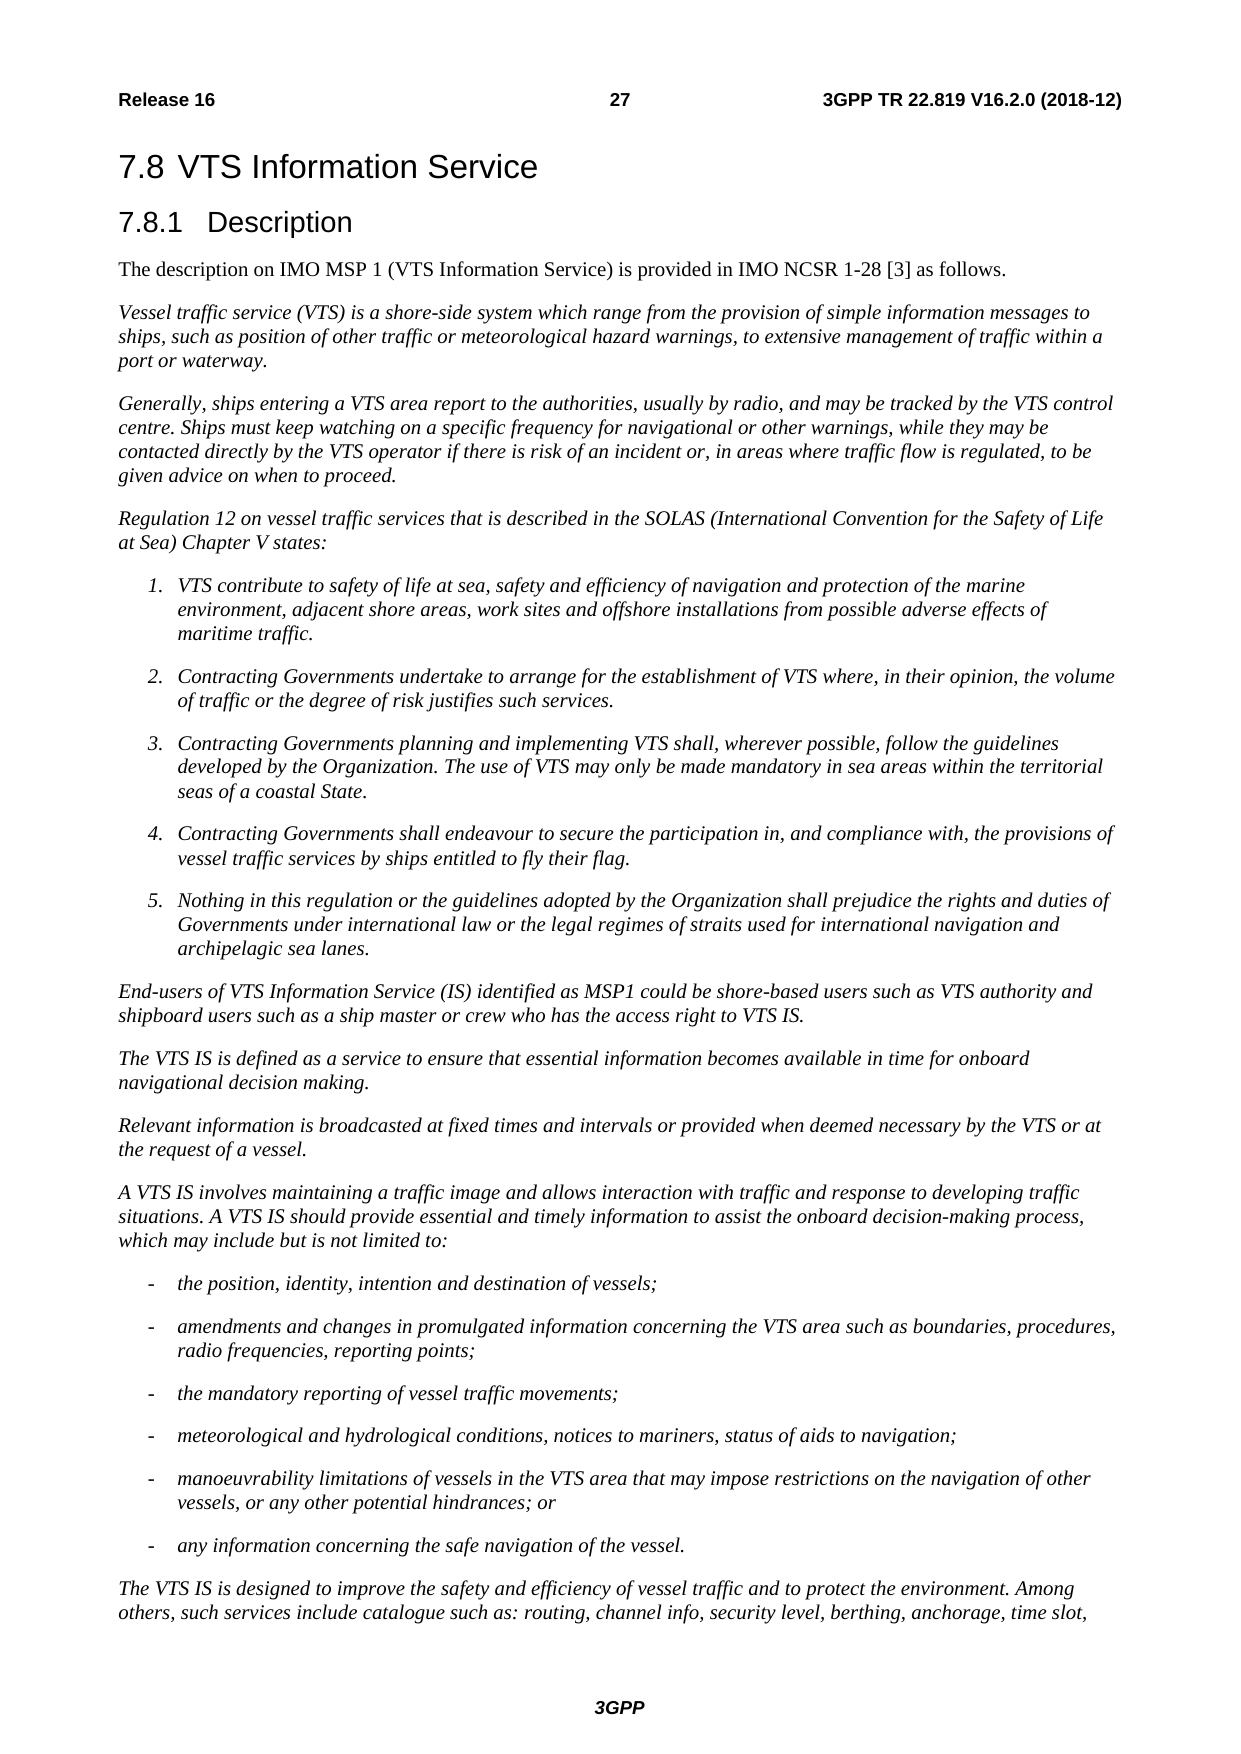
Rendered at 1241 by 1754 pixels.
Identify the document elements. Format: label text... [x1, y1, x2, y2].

text Regulation 12 on vessel traffic services that is described in the SOLAS (International Convention for the Safety of Life at Sea) Chapter V states: [118, 506, 1122, 554]
text The VTS IS is defined as a service to ensure that essential information becomes available in time for onboard navigational decision making. [118, 1046, 1122, 1094]
text A VTS IS involves maintaining a traffic image and allows interaction with traffic and response to developing traffic situations. A VTS IS should provide essential and timely information to assist the onboard decision-making process, which may include but is not limited to: [118, 1180, 1122, 1252]
text Vessel traffic service (VTS) is a shore-side system which range from the provision of simple information messages to ships, such as position of other traffic or meteorological hazard warnings, to extensive management of traffic within a port or waterway. [118, 300, 1122, 372]
text - the position, identity, intention and destination of vessels; [148, 1271, 1122, 1295]
text 1. VTS contribute to safety of life at sea, safety and efficiency of navigation and protection of the marine environment, adjacent shore areas, work sites and offshore installations from possible adverse effects of maritime traffic. [148, 573, 1122, 645]
text End-users of VTS Information Service (IS) identified as MSP1 could be shore-based users such as VTS authority and shipboard users such as a ship master or crew who has the access right to VTS IS. [118, 979, 1122, 1027]
text 2. Contracting Governments undertake to arrange for the establishment of VTS where, in their opinion, the volume of traffic or the degree of risk justifies such services. [148, 663, 1122, 712]
text - any information concerning the safe navigation of the vessel. [148, 1533, 1122, 1557]
text Generally, ships entering a VTS area report to the authorities, usually by radio, and may be tracked by the VTS control centre. Ships must keep watching on a specific frequency for navigational or other warnings, while they may be contacted directly by the VTS operator if there is risk of an incident or, in areas where traffic flow is regulated, to be given advice on when to proceed. [118, 391, 1122, 487]
text - meteorological and hydrological conditions, notices to mariners, status of aids to navigation; [148, 1423, 1122, 1447]
subtitle 7.8 VTS Information Service [118, 147, 1122, 186]
subtitle 7.8.1 Description [118, 205, 1122, 238]
text - manoeuvrability limitations of vessels in the VTS area that may impose restrictions on the navigation of other vessels, or any other potential hindrances; or [148, 1466, 1122, 1514]
text Relevant information is broadcasted at fixed times and intervals or provided when deemed necessary by the VTS or at the request of a vessel. [118, 1113, 1122, 1161]
text 3. Contracting Governments planning and implementing VTS shall, wherever possible, follow the guidelines developed by the Organization. The use of VTS may only be made mandatory in sea areas within the territorial seas of a coastal State. [148, 730, 1122, 803]
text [118, 1576, 1122, 1624]
text 5. Nothing in this regulation or the guidelines adopted by the Organization shall prejudice the rights and duties of Governments under international law or the legal regimes of straits used for international navigation and archipelagic sea lanes. [148, 888, 1122, 960]
text - the mandatory reporting of vessel traffic movements; [148, 1380, 1122, 1404]
text - amendments and changes in promulgated information concerning the VTS area such as boundaries, procedures, radio frequencies, reporting points; [148, 1313, 1122, 1362]
text 4. Contracting Governments shall endeavour to secure the participation in, and compliance with, the provisions of vessel traffic services by ships entitled to fly their flag. [148, 821, 1122, 869]
text The description on IMO MSP 1 (VTS Information Service) is provided in IMO NCSR 1-28 [3] as follows. [118, 257, 1122, 281]
